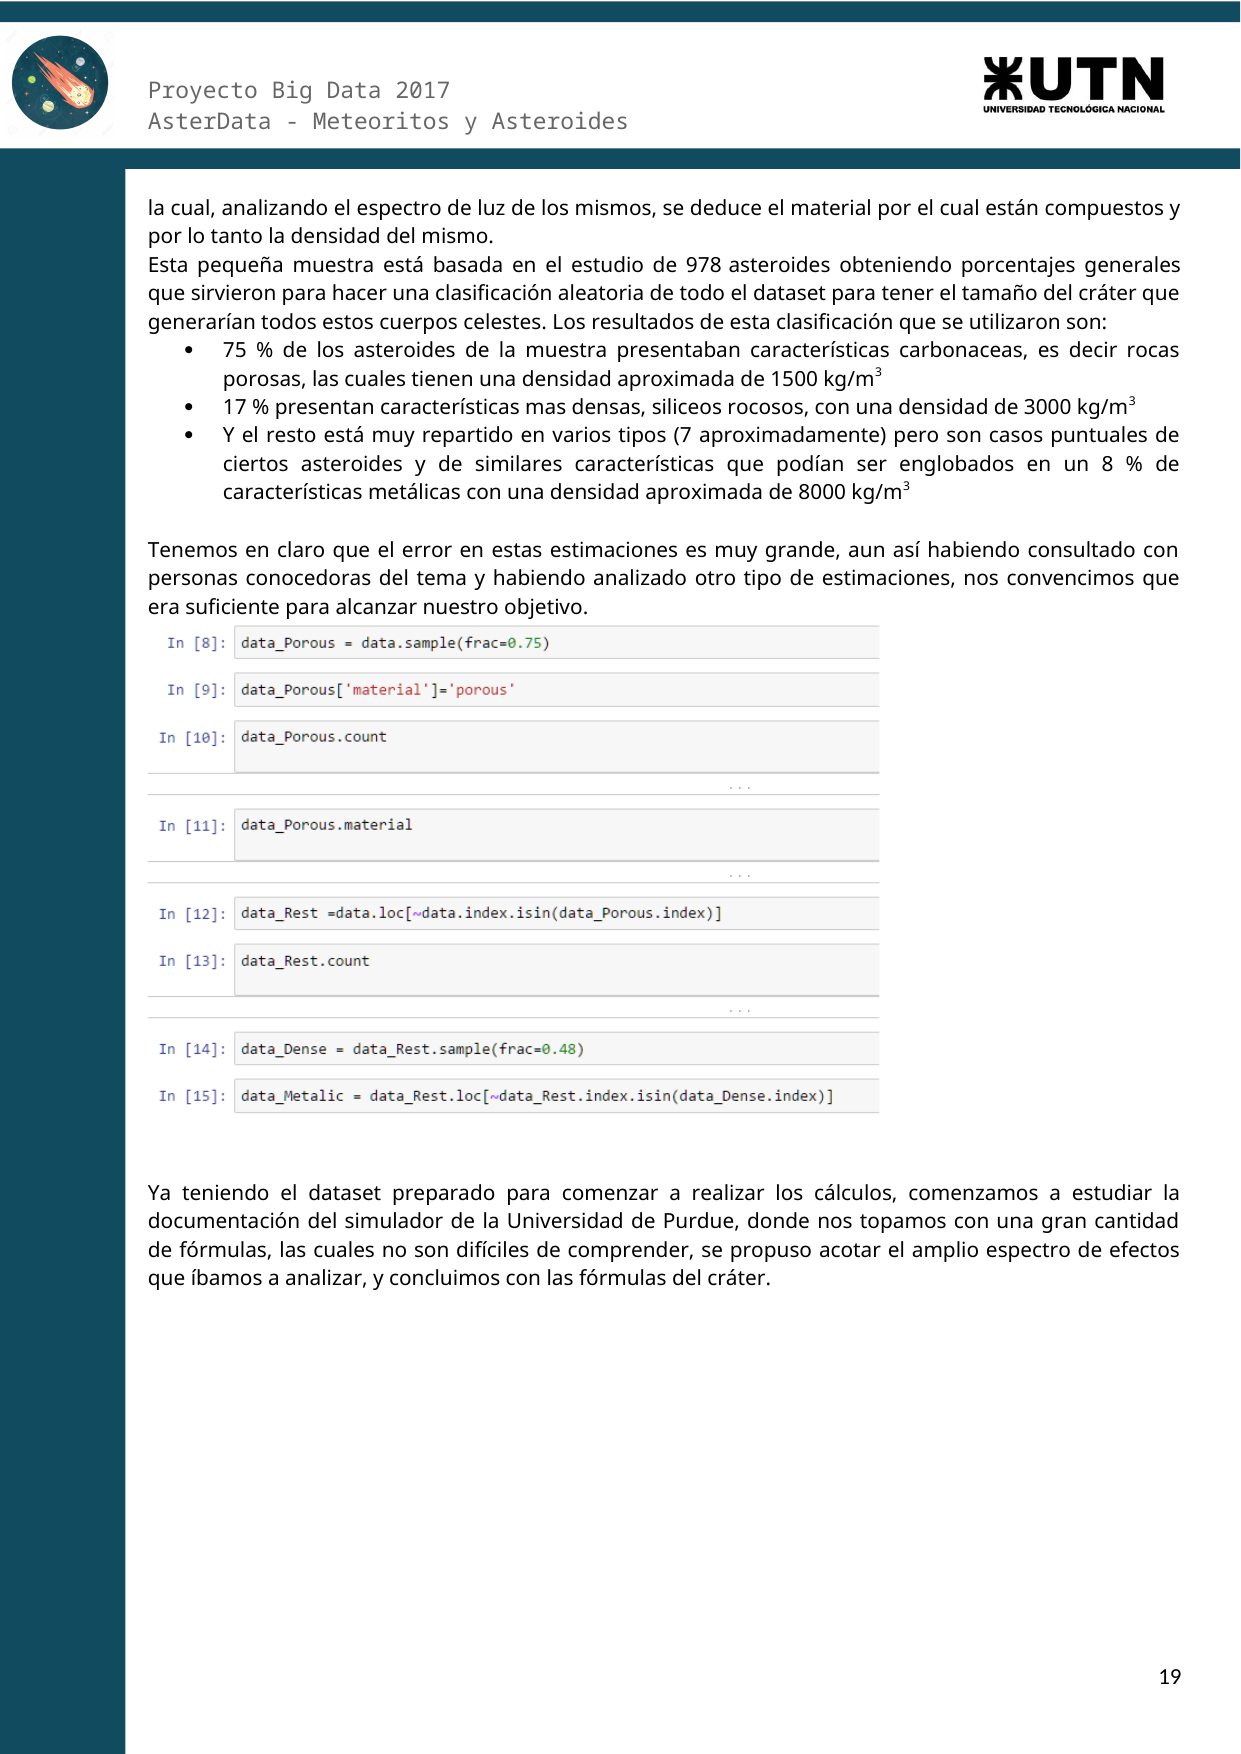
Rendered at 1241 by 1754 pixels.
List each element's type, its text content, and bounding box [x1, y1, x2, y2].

picture [147, 1205, 1181, 1523]
text Ya teniendo el dataset preparado para comenzar a realizar los cálculos, comenzamos a estudiar la documentación del simulador de la Universidad de Purdue, donde nos topamos con una gran cantidad de fórmulas, las cuales no son difíciles de comprender, se propuso acotar el amplio espectro de efectos que íbamos a analizar, y concluimos con las fórmulas del cráter. [148, 1092, 1181, 1205]
list Y el resto está muy repartido en varios tipos (7 aproximadamente) pero son casos puntuales de ciertos asteroides y de similares características que podían ser englobados en un 8 % de características metálicas con una densidad aproximada de 8000 kg/m3 [185, 364, 1181, 449]
list 75 % de los asteroides de la muestra presentaban características carbonaceas, es decir rocas porosas, las cuales tienen una densidad aproximada de 1500 kg/m3 [185, 278, 1181, 335]
picture [982, 30, 1166, 136]
picture [3, 27, 117, 138]
list 17 % presentan características mas densas, siliceos rocosos, con una densidad de 3000 kg/m3 [185, 335, 1181, 364]
text Esta pequeña muestra está basada en el estudio de 978 asteroides obteniendo porcentajes generales que sirvieron para hacer una clasificación aleatoria de todo el dataset para tener el tamaño del cráter que generarían todos estos cuerpos celestes. Los resultados de esta clasificación que se utilizaron son: [148, 193, 1181, 278]
text Tenemos en claro que el error en estas estimaciones es muy grande, aun así habiendo consultado con personas conocedoras del tema y habiendo analizado otro tipo de estimaciones, nos convencimos que era suficiente para alcanzar nuestro objetivo. [148, 449, 1181, 534]
picture [147, 534, 880, 1035]
